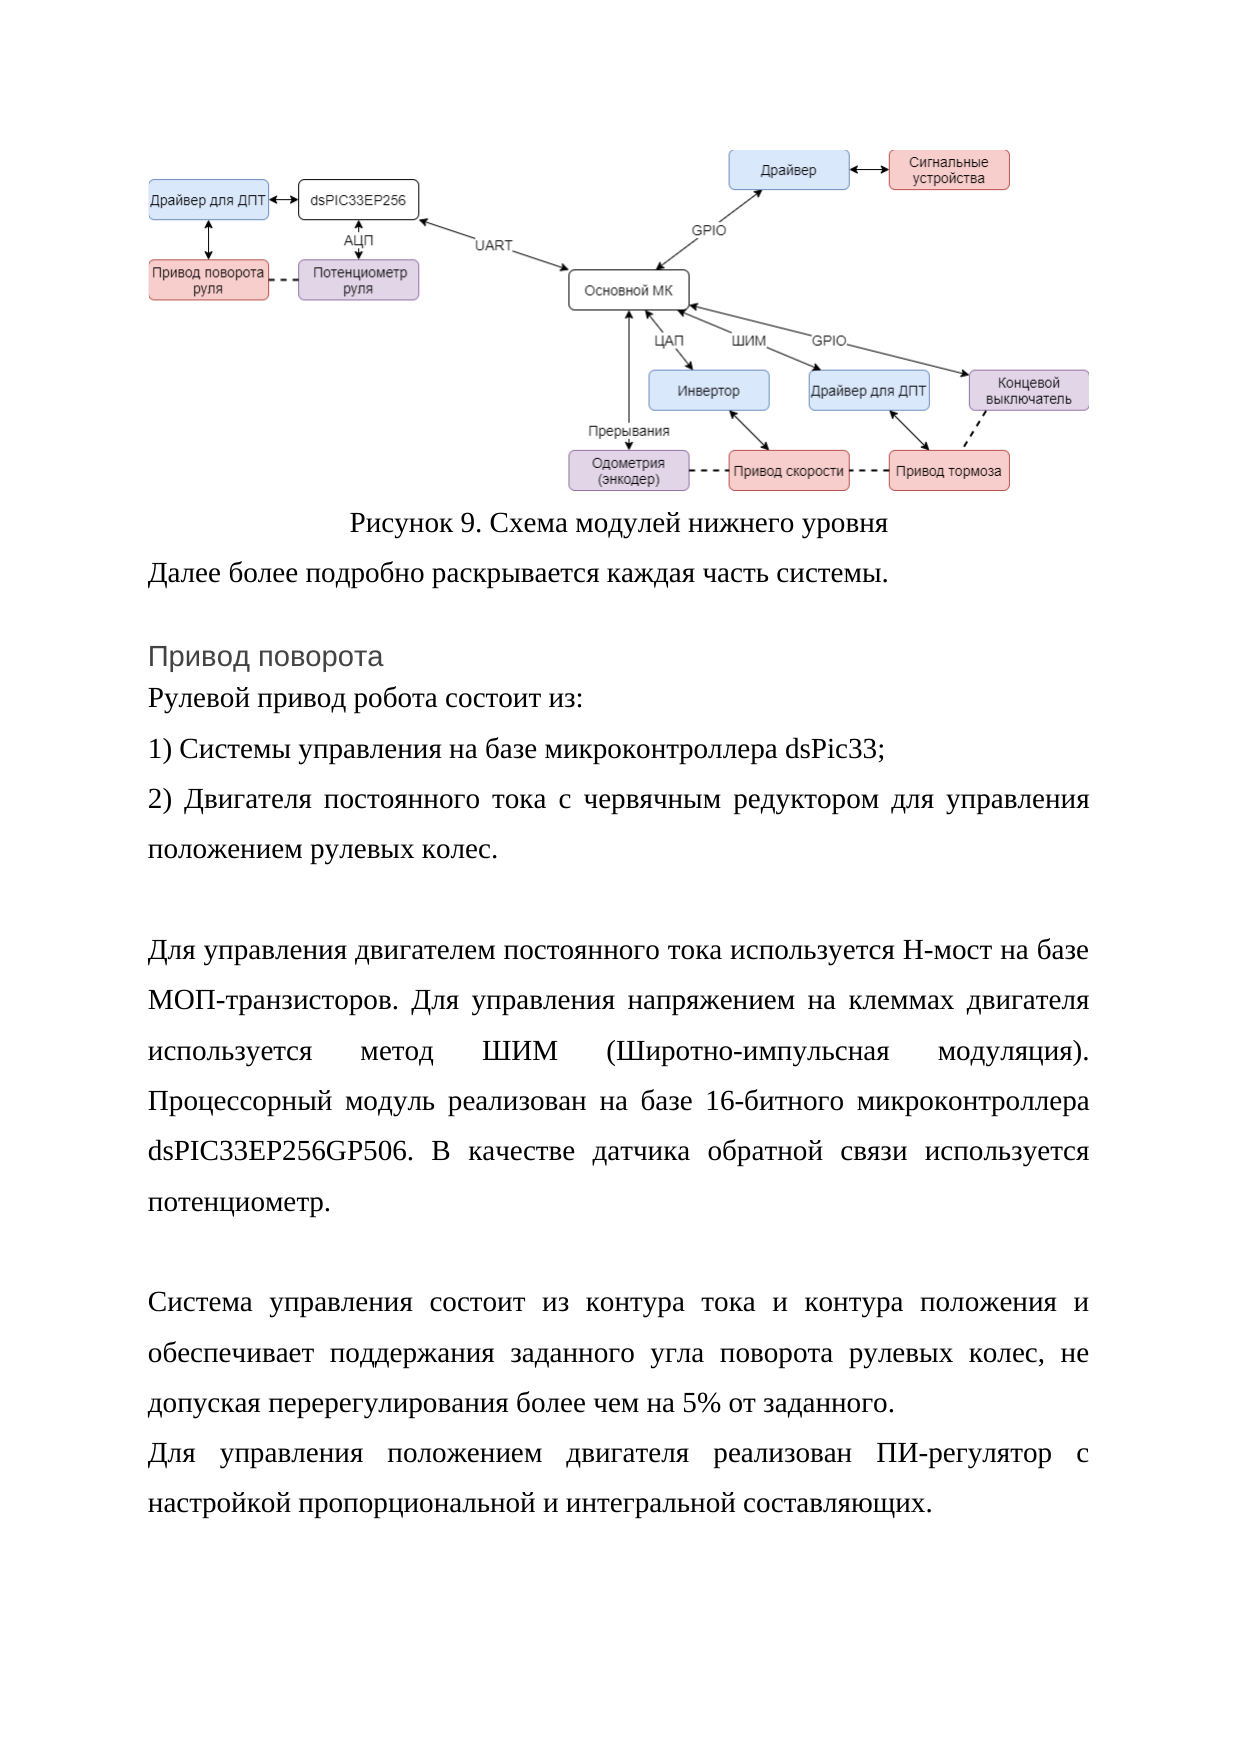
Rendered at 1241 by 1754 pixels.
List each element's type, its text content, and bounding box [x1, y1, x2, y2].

text Для управления положением двигателя реализован ПИ-регулятор с настройкой пропорциональной и интегральной составляющих. [148, 1435, 1090, 1519]
text Рисунок 9. Схема модулей нижнего уровня [148, 505, 1090, 538]
text Система управления состоит из контура тока и контура положения и обеспечивает поддержания заданного угла поворота рулевых колес, не допуская перерегулирования более чем на 5% от заданного. [148, 1284, 1090, 1418]
text 2) Двигателя постоянного тока с червячным редуктором для управления положением рулевых колес. [148, 781, 1090, 865]
subtitle Привод поворота [148, 639, 1090, 672]
text Рулевой привод робота состоит из: [148, 681, 1090, 714]
picture [148, 150, 1089, 492]
text Далее более подробно раскрывается каждая часть системы. [148, 555, 1090, 589]
text 1) Системы управления на базе микроконтроллера dsPic33; [148, 731, 1090, 764]
text Для управления двигателем постоянного тока используется H-мост на базе МОП-транзисторов. Для управления напряжением на клеммах двигателя используется метод ШИМ (Широтно-импульсная модуляция). Процессорный модуль реализован на базе 16-битного микроконтроллера dsPIC33EP256GP506. В качестве датчика обратной связи используется потенциометр. [148, 932, 1090, 1217]
